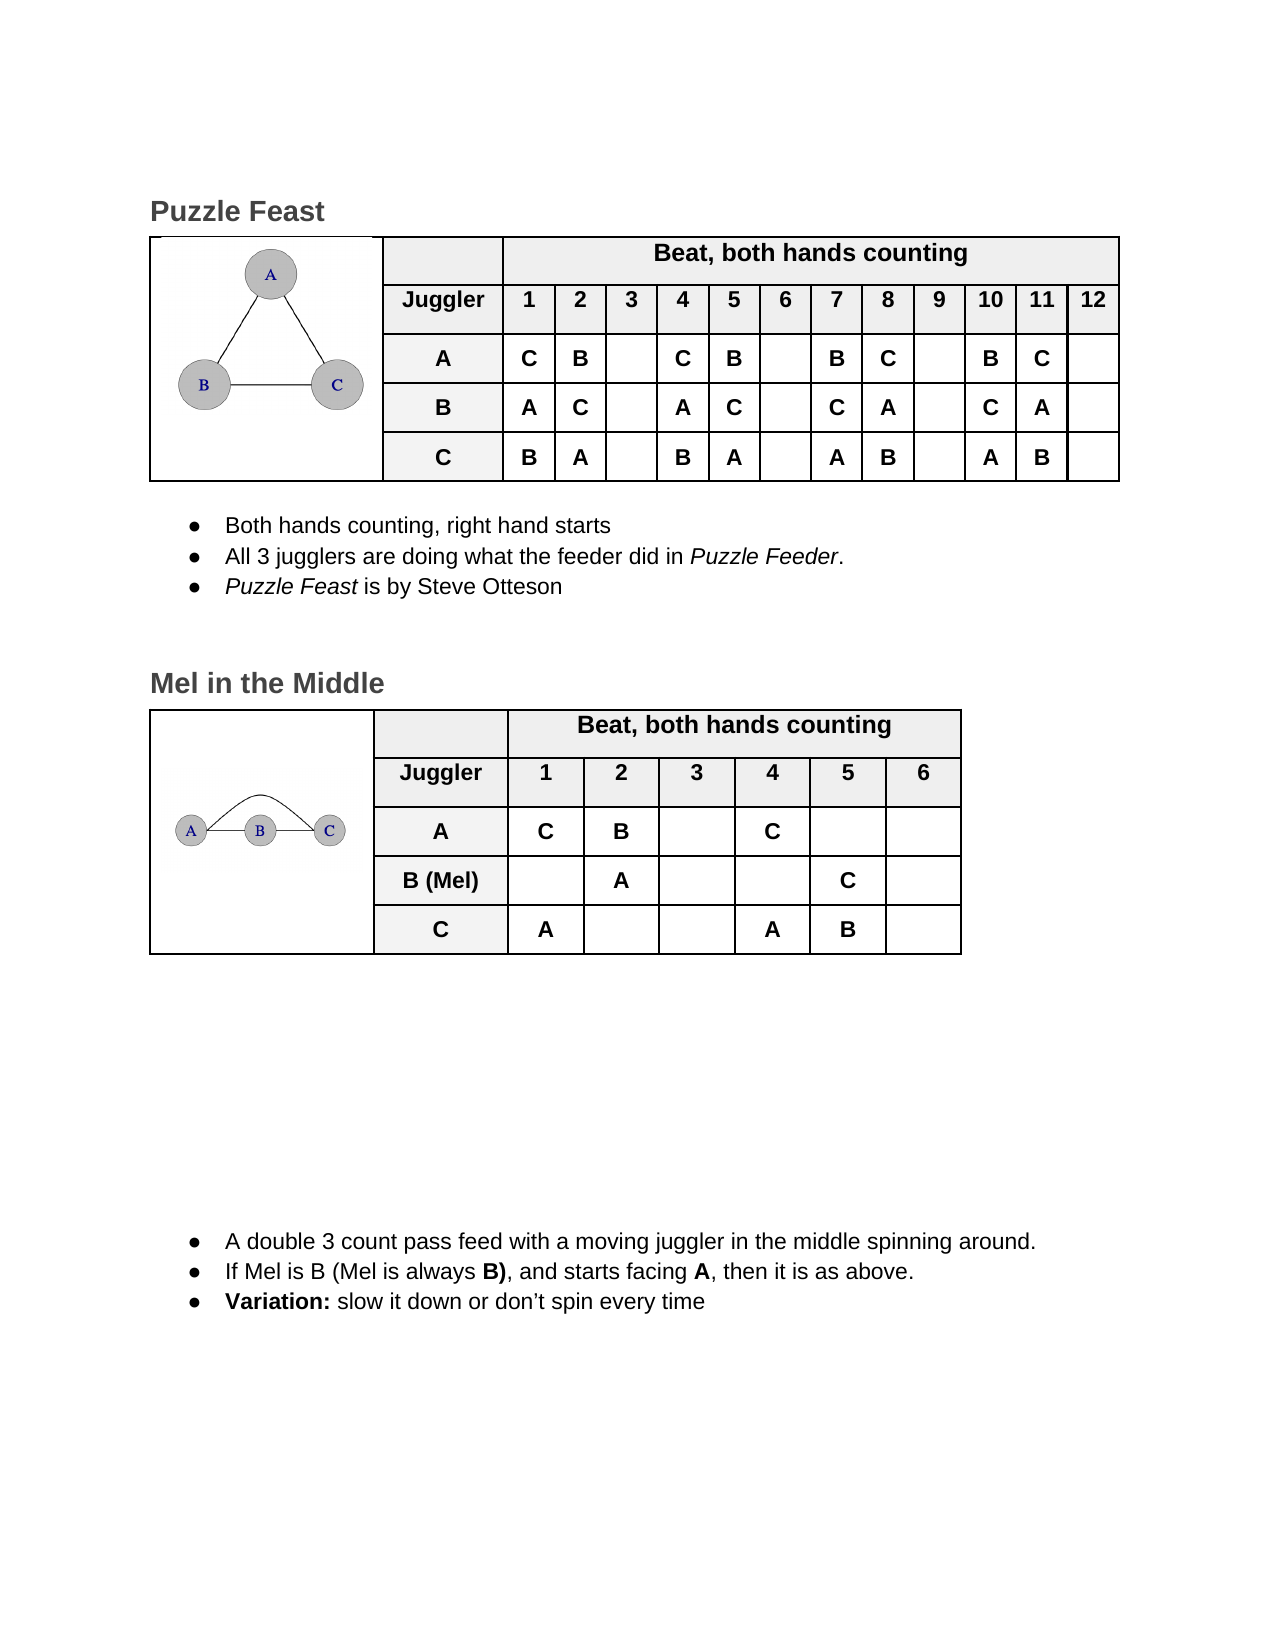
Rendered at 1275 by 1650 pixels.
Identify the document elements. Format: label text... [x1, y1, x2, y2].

table_cell Juggler [375, 759, 507, 806]
table_header Beat, both hands counting [504, 238, 1118, 284]
table_cell C [812, 384, 861, 431]
table_cell C [658, 335, 708, 382]
table_cell A [384, 335, 502, 382]
table_cell B [811, 906, 885, 953]
table_cell A [1017, 384, 1066, 431]
table_cell 6 [761, 286, 810, 333]
table_cell 3 [660, 759, 734, 806]
picture [161, 768, 363, 873]
table_cell [660, 808, 734, 855]
table_cell C [556, 384, 605, 431]
table_cell 10 [966, 286, 1015, 333]
table_cell 8 [863, 286, 913, 333]
table_cell [887, 808, 960, 855]
table_cell C [504, 335, 554, 382]
table_cell C [1017, 335, 1066, 382]
table_cell B [384, 384, 502, 431]
table_cell B [504, 433, 554, 480]
table_cell 1 [504, 286, 554, 333]
table_cell [509, 857, 583, 904]
table_cell B [658, 433, 708, 480]
table_cell A [504, 384, 554, 431]
table_cell A [966, 433, 1015, 480]
table_cell B [863, 433, 913, 480]
table_cell A [509, 906, 583, 953]
table_header [384, 238, 502, 284]
table_cell C [384, 433, 502, 480]
table_cell 12 [1069, 286, 1118, 333]
table_cell 4 [736, 759, 809, 806]
subtitle Mel in the Middle [150, 667, 1125, 700]
table_cell 1 [509, 759, 583, 806]
table_cell C [966, 384, 1015, 431]
table_cell B [556, 335, 605, 382]
table_cell C [811, 857, 885, 904]
list Puzzle Feast is by Steve Otteson [187, 573, 1125, 599]
table_cell A [812, 433, 861, 480]
table_cell [887, 906, 960, 953]
table_cell 9 [915, 286, 964, 333]
table_cell [887, 857, 960, 904]
table_cell 11 [1017, 286, 1066, 333]
table_cell C [736, 808, 809, 855]
table_cell C [375, 906, 507, 953]
table_header Beat, both hands counting [509, 711, 960, 757]
table_cell [607, 384, 656, 431]
table_header [151, 711, 373, 953]
table_cell B [710, 335, 759, 382]
table_cell [761, 433, 810, 480]
table_cell C [863, 335, 913, 382]
table_cell [607, 335, 656, 382]
table_cell 3 [607, 286, 656, 333]
table_cell 2 [585, 759, 658, 806]
table_cell A [710, 433, 759, 480]
table_cell A [585, 857, 658, 904]
table_cell B [585, 808, 658, 855]
table_cell B [812, 335, 861, 382]
table_cell [915, 433, 964, 480]
table_cell [915, 335, 964, 382]
table_cell [607, 433, 656, 480]
list A double 3 count pass feed with a moving juggler in the middle spinning around. [187, 1228, 1125, 1254]
list All 3 jugglers are doing what the feeder did in Puzzle Feeder. [187, 543, 1125, 569]
table_cell B [1017, 433, 1066, 480]
table_cell 2 [556, 286, 605, 333]
list If Mel is B (Mel is always B), and starts facing A, then it is as above. [187, 1258, 1125, 1284]
table_cell 6 [887, 759, 960, 806]
table_cell [761, 384, 810, 431]
table_cell [1069, 433, 1118, 480]
table_header [151, 238, 382, 480]
table_cell 5 [811, 759, 885, 806]
table_cell [660, 906, 734, 953]
table_cell A [556, 433, 605, 480]
subtitle Puzzle Feast [150, 194, 1125, 227]
table_cell Juggler [384, 286, 502, 333]
table_cell A [375, 808, 507, 855]
table_cell C [710, 384, 759, 431]
table_cell [1069, 384, 1118, 431]
list Variation: slow it down or don’t spin every time [187, 1288, 1125, 1314]
table_cell [811, 808, 885, 855]
table_cell C [509, 808, 583, 855]
table_header [375, 711, 507, 757]
table_cell 5 [710, 286, 759, 333]
table_cell A [658, 384, 708, 431]
table_cell [660, 857, 734, 904]
table_cell 7 [812, 286, 861, 333]
table_cell [736, 857, 809, 904]
table_cell B (Mel) [375, 857, 507, 904]
table_cell A [736, 906, 809, 953]
table_cell 4 [658, 286, 708, 333]
table_cell [585, 906, 658, 953]
picture [161, 237, 373, 415]
table_cell [761, 335, 810, 382]
table_cell B [966, 335, 1015, 382]
table_cell A [863, 384, 913, 431]
table_cell [915, 384, 964, 431]
table_cell [1069, 335, 1118, 382]
list Both hands counting, right hand starts [187, 512, 1125, 539]
